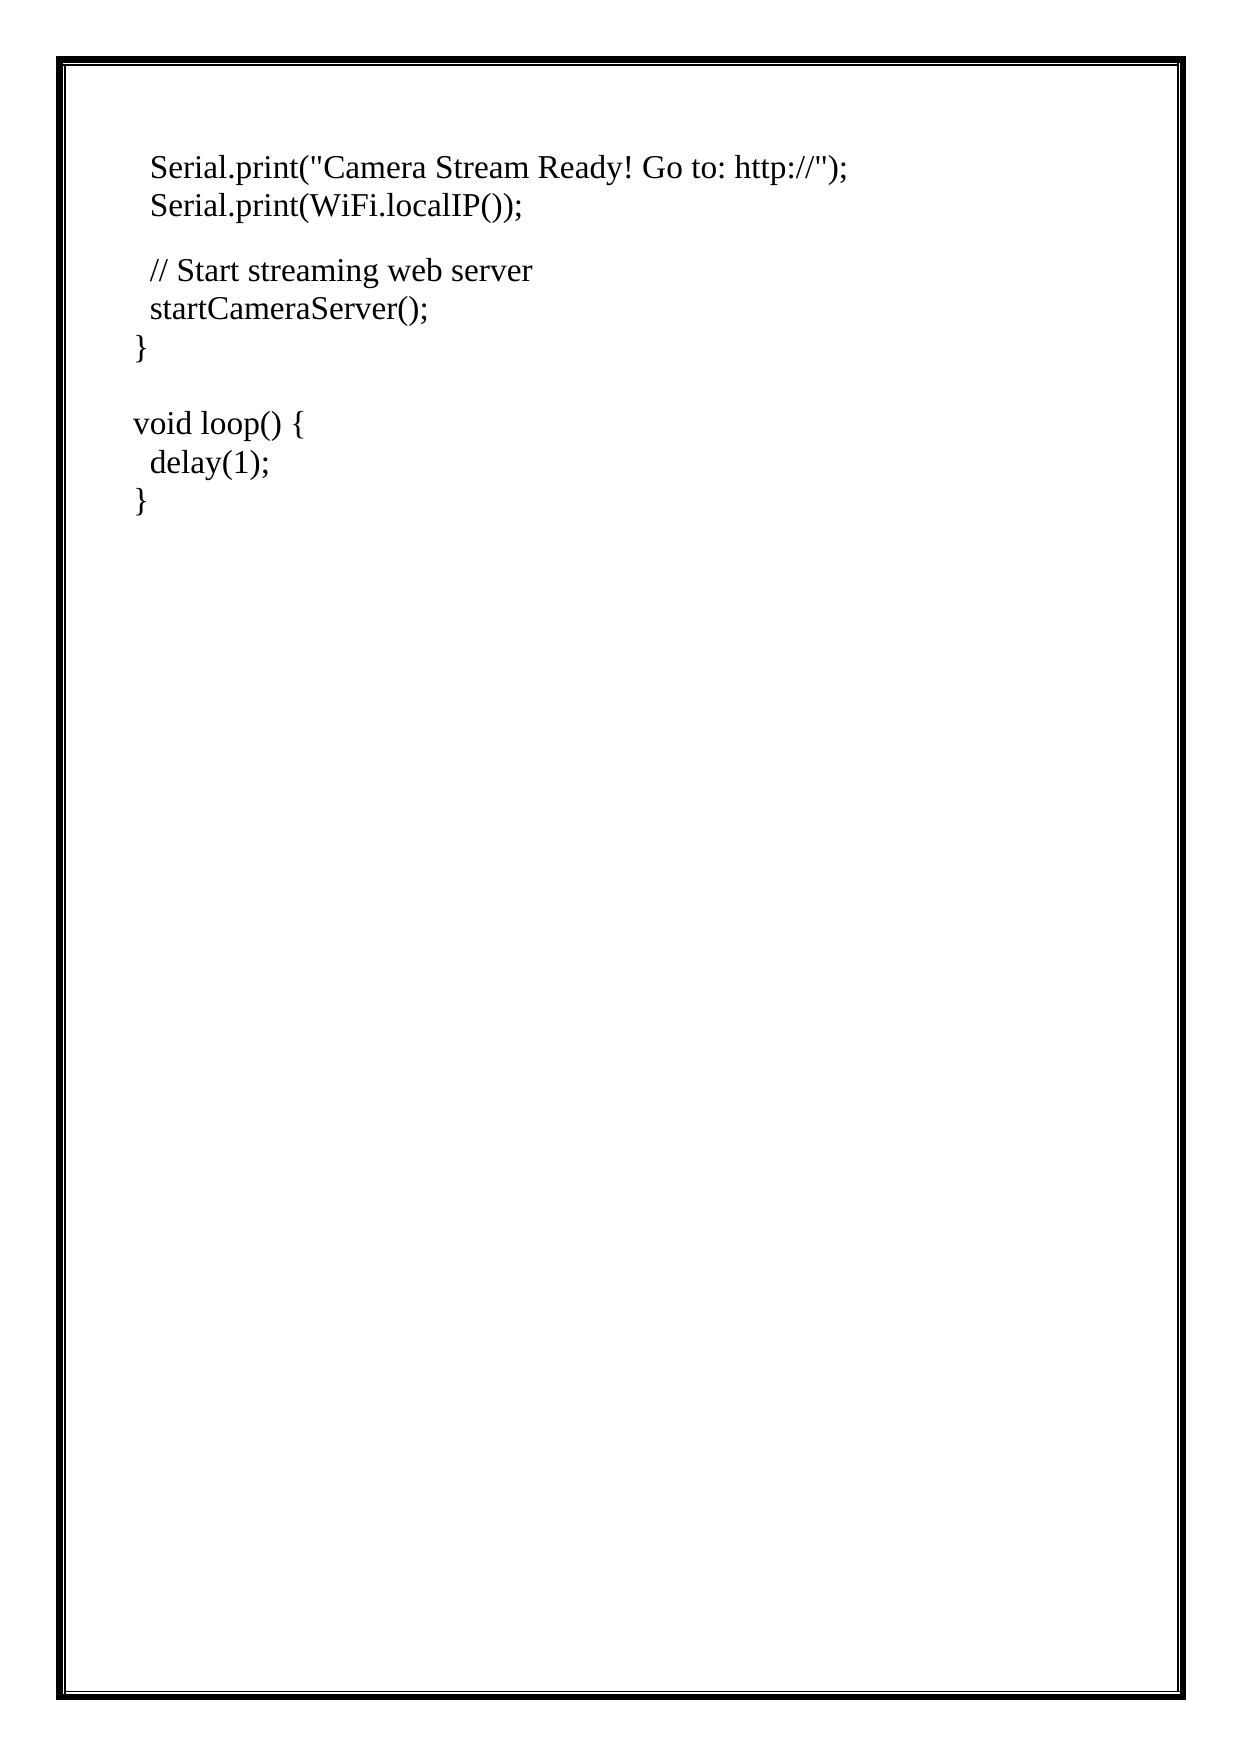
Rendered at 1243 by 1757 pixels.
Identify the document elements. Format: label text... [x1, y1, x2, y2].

text Serial.print("Camera Stream Ready! Go to: http://"); [133, 147, 1110, 186]
text Serial.print(WiFi.localIP()); [133, 186, 1110, 224]
text void loop() { [133, 403, 1110, 442]
text // Start streaming web server [133, 250, 1110, 288]
text startCameraServer(); [133, 288, 1110, 327]
text delay(1); [133, 442, 1110, 480]
text } [133, 480, 1110, 518]
text } [133, 327, 1110, 365]
